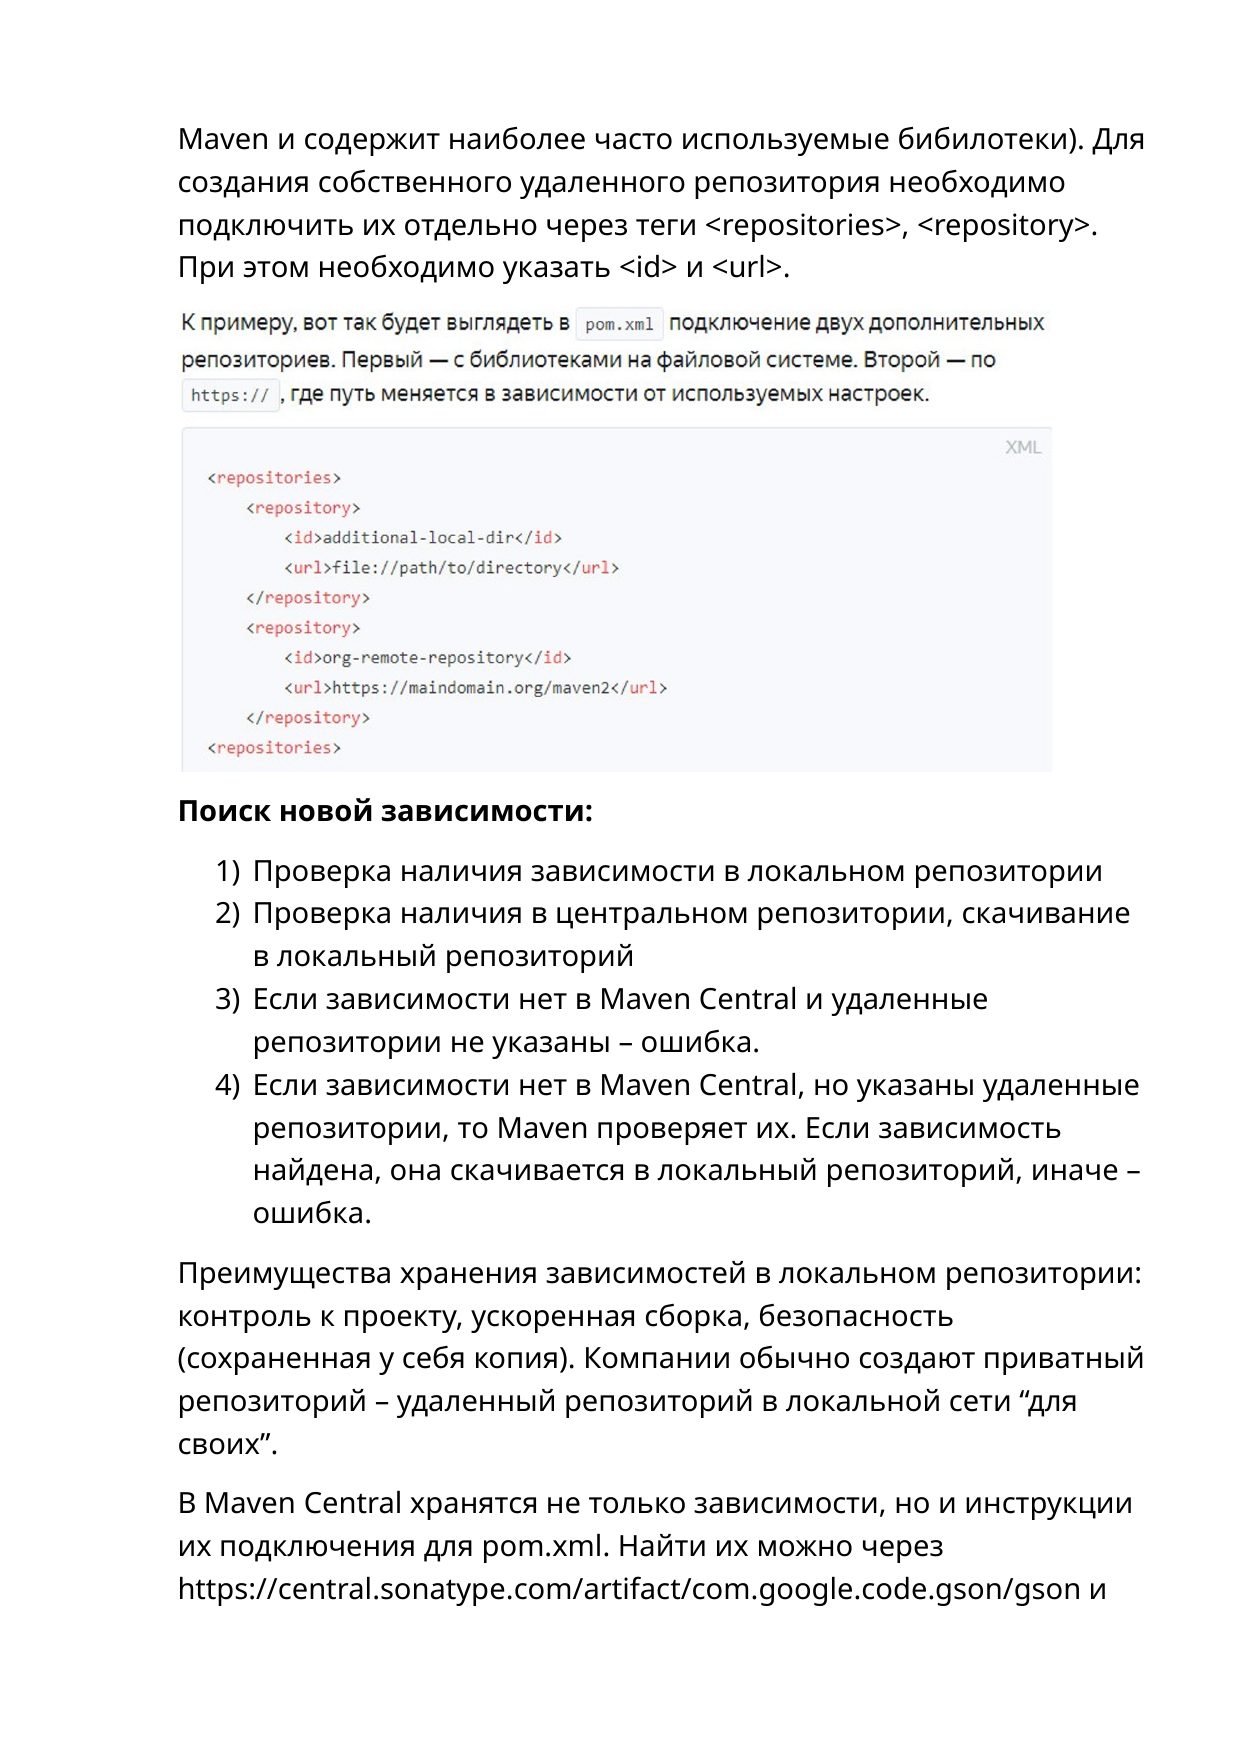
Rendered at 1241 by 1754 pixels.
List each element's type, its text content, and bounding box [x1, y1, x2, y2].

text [177, 1483, 1152, 1608]
text Преимущества хранения зависимостей в локальном репозитории: контроль к проекту, ускоренная сборка, безопасность (сохраненная у себя копия). Компании обычно создают приватный репозиторий – удаленный репозиторий в локальной сети “для своих”. [177, 1252, 1152, 1463]
list Если зависимости нет в Maven Central, но указаны удаленные репозитории, то Maven проверяет их. Если зависимость найдена, она скачивается в локальный репозиторий, иначе – ошибка. [215, 1064, 1152, 1232]
picture [177, 306, 1053, 772]
list Если зависимости нет в Maven Central и удаленные репозитории не указаны – ошибка. [215, 978, 1152, 1061]
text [177, 118, 1152, 286]
list Проверка наличия зависимости в локальном репозитории [215, 850, 1152, 890]
text Поиск новой зависимости: [177, 791, 1152, 830]
list Проверка наличия в центральном репозитории, скачивание в локальный репозиторий [215, 893, 1152, 975]
